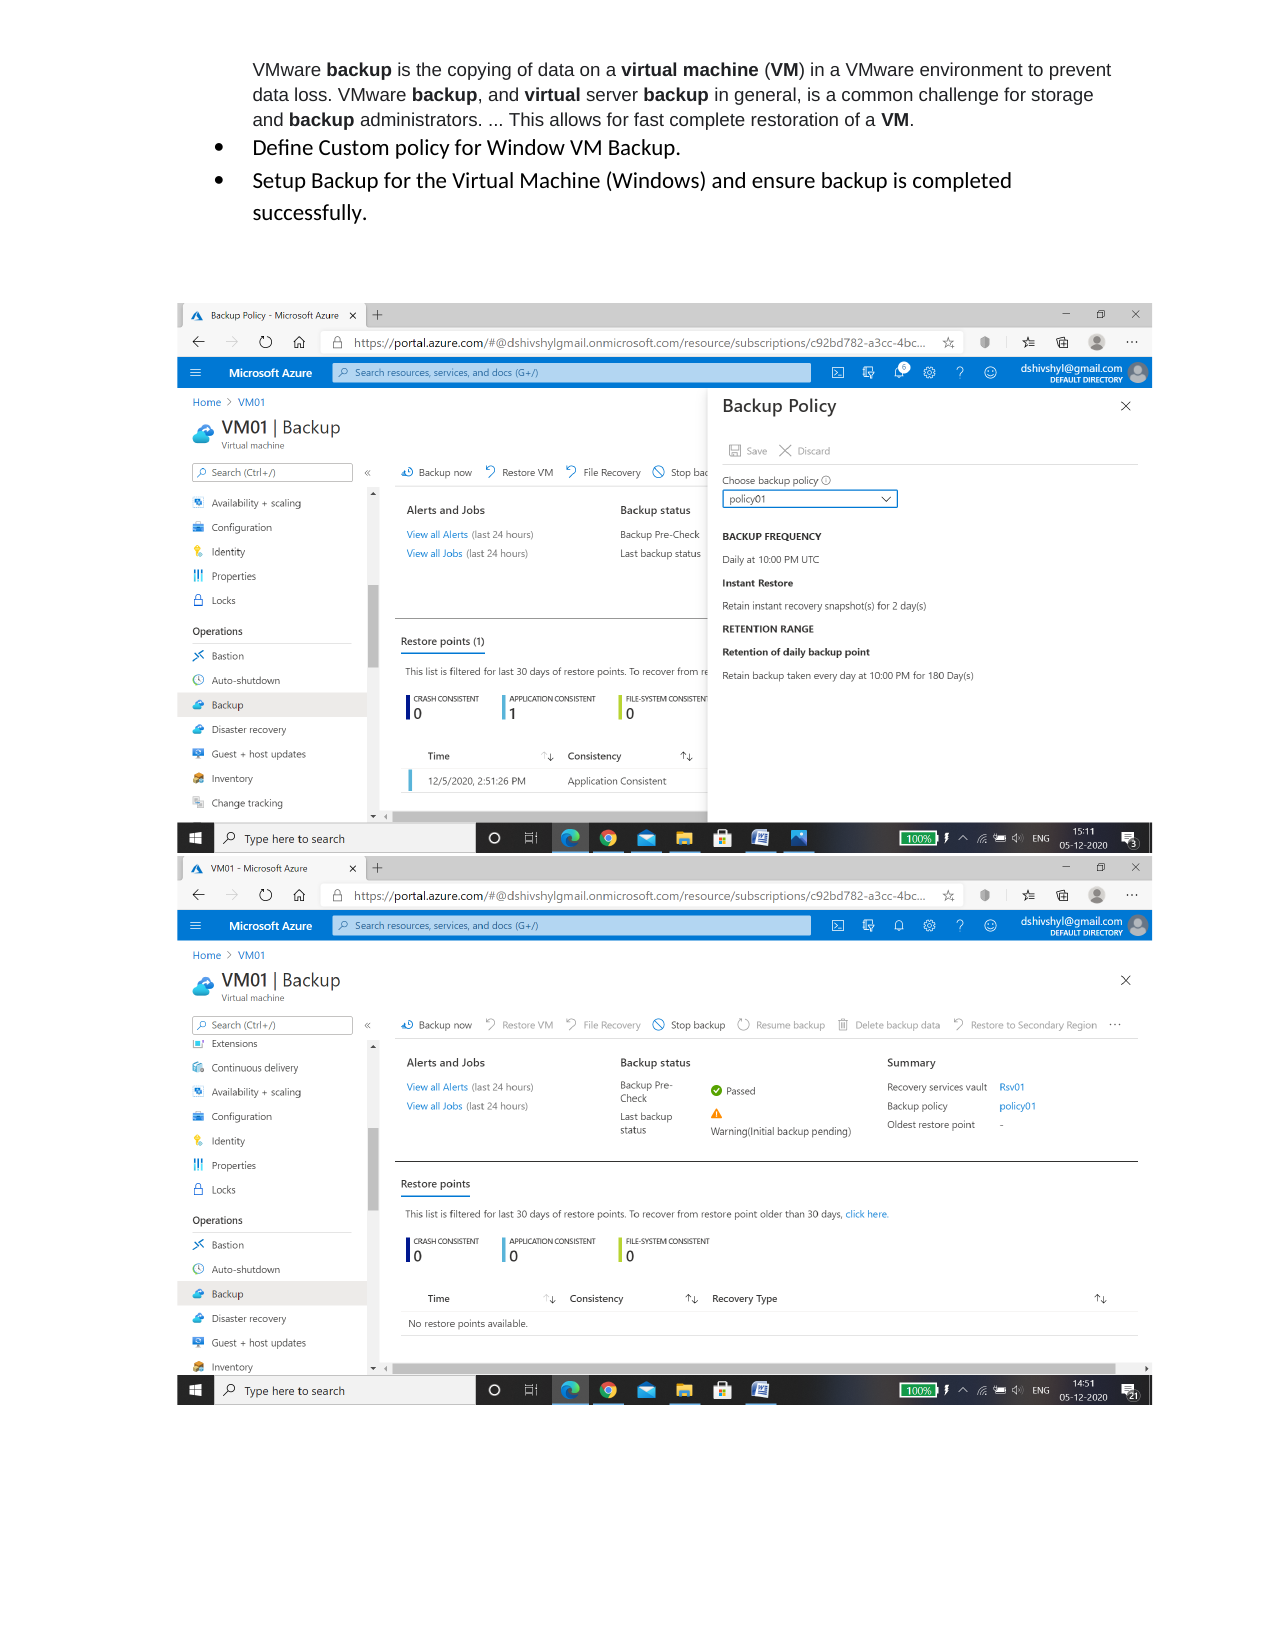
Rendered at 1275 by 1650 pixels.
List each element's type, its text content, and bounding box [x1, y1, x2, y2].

picture [177, 303, 1153, 853]
list Define Custom policy for Window VM Backup. [215, 133, 1125, 162]
list Setup Backup for the Virtual Machine (Windows) and ensure backup is completed successfully. [215, 166, 1125, 226]
list VMware backup is the copying of data on a virtual machine (VM) in a VMware environment to prevent data loss. VMware backup, and virtual server backup in general, is a common challenge for storage and backup administrators. ... This allows for fast complete restoration of a VM. [252, 59, 1125, 130]
picture [177, 856, 1153, 1405]
